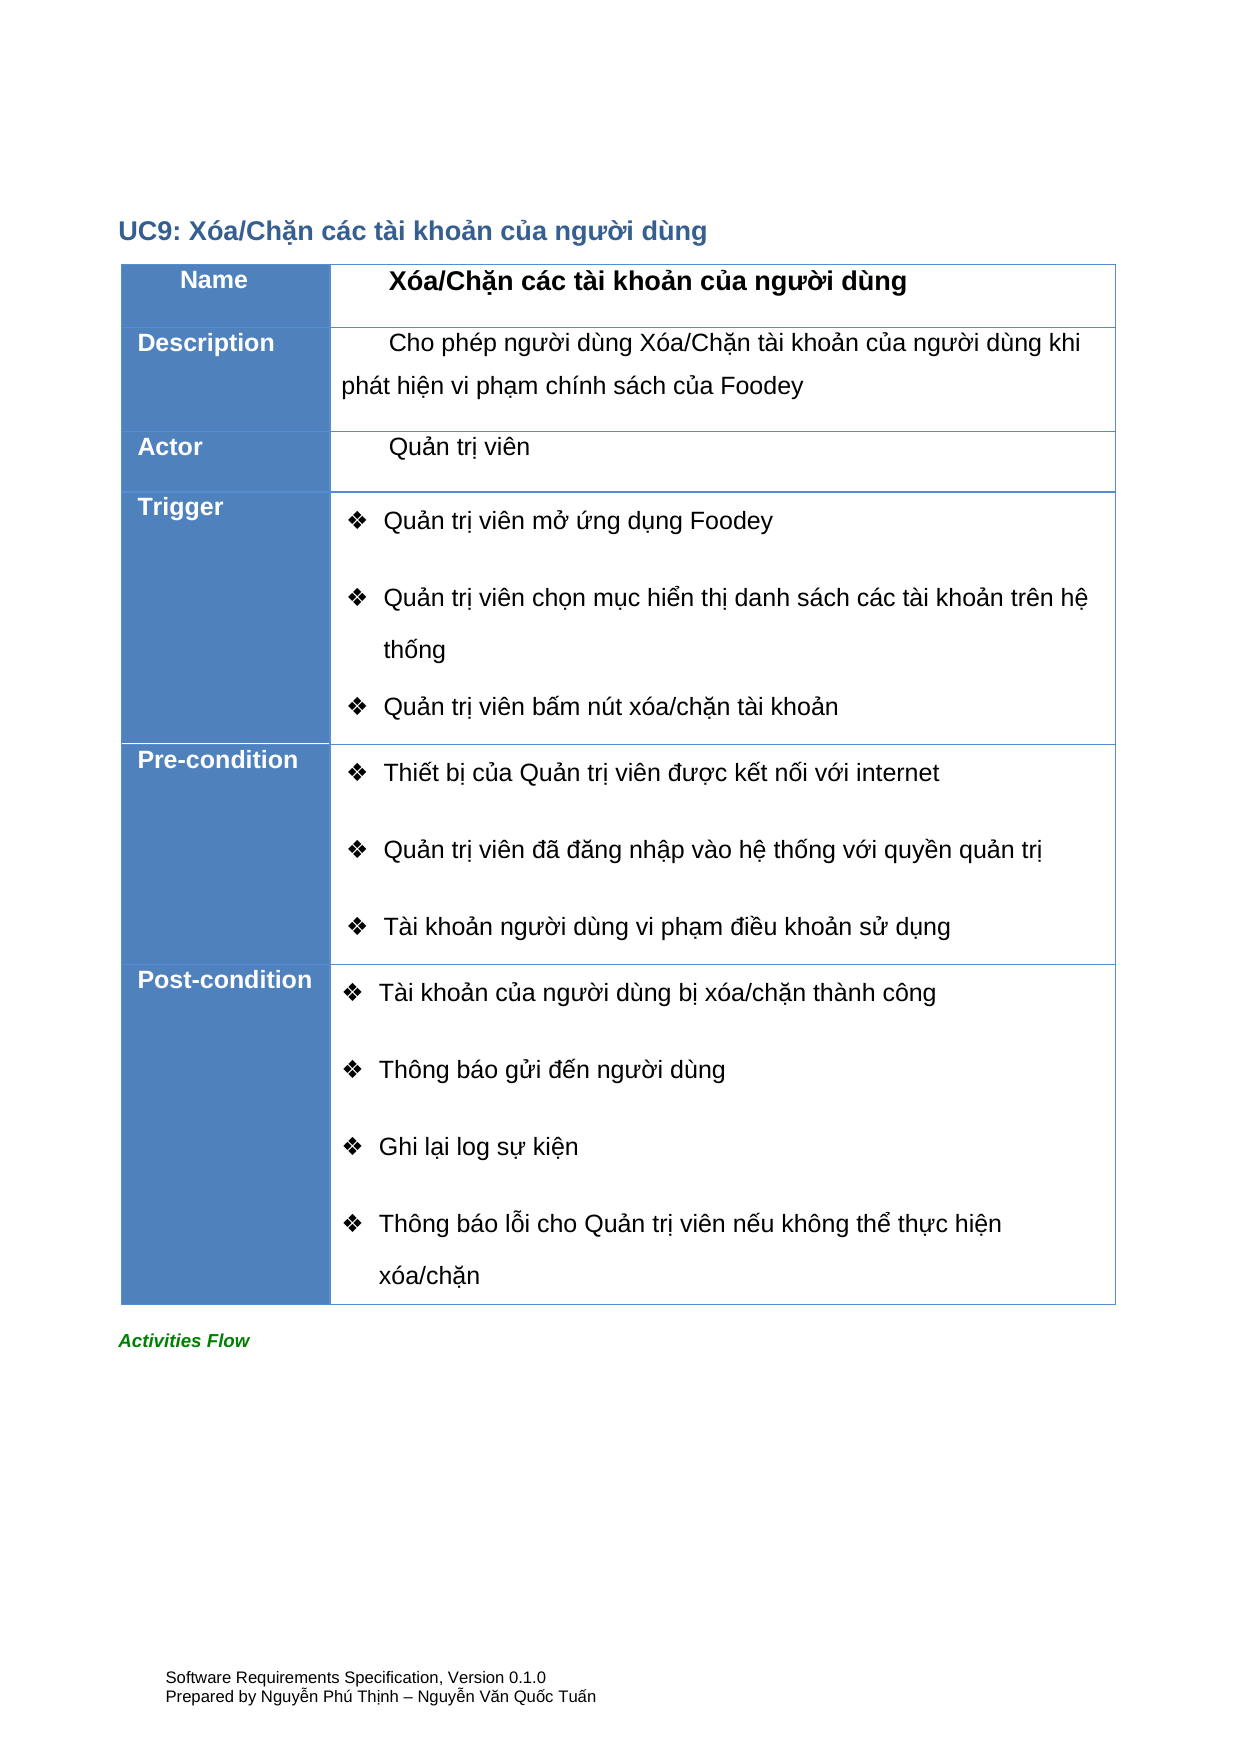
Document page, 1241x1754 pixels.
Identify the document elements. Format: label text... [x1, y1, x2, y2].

table_header Name [122, 265, 329, 327]
table_cell Quản trị viên [331, 432, 1115, 491]
table_cell Tài khoản của người dùng bị xóa/chặn thành công Thông báo gửi đến người dùng Ghi lại log sự kiện Thông báo lỗi cho Quản trị viên nếu không thể thực hiện xóa/chặn [331, 965, 1115, 1304]
table_cell Cho phép người dùng Xóa/Chặn tài khoản của người dùng khi phát hiện vi phạm chính sách của Foodey [331, 328, 1115, 431]
table_cell Quản trị viên mở ứng dụng Foodey Quản trị viên chọn mục hiển thị danh sách các tài khoản trên hệ thống Quản trị viên bấm nút xóa/chặn tài khoản [331, 493, 1115, 743]
table_cell Post-condition [122, 965, 329, 1304]
table_header Xóa/Chặn các tài khoản của người dùng [331, 265, 1115, 327]
table_cell Actor [122, 432, 329, 491]
subtitle UC9: Xóa/Chặn các tài khoản của người dùng [118, 215, 1122, 246]
subtitle Activities Flow [118, 1330, 1122, 1352]
table_cell Thiết bị của Quản trị viên được kết nối với internet Quản trị viên đã đăng nhập vào hệ thống với quyền quản trị Tài khoản người dùng vi phạm điều khoản sử dụng [331, 745, 1115, 964]
table_cell Pre-condition [122, 745, 329, 964]
table_cell Description [122, 328, 329, 431]
table_cell Trigger [122, 493, 329, 743]
